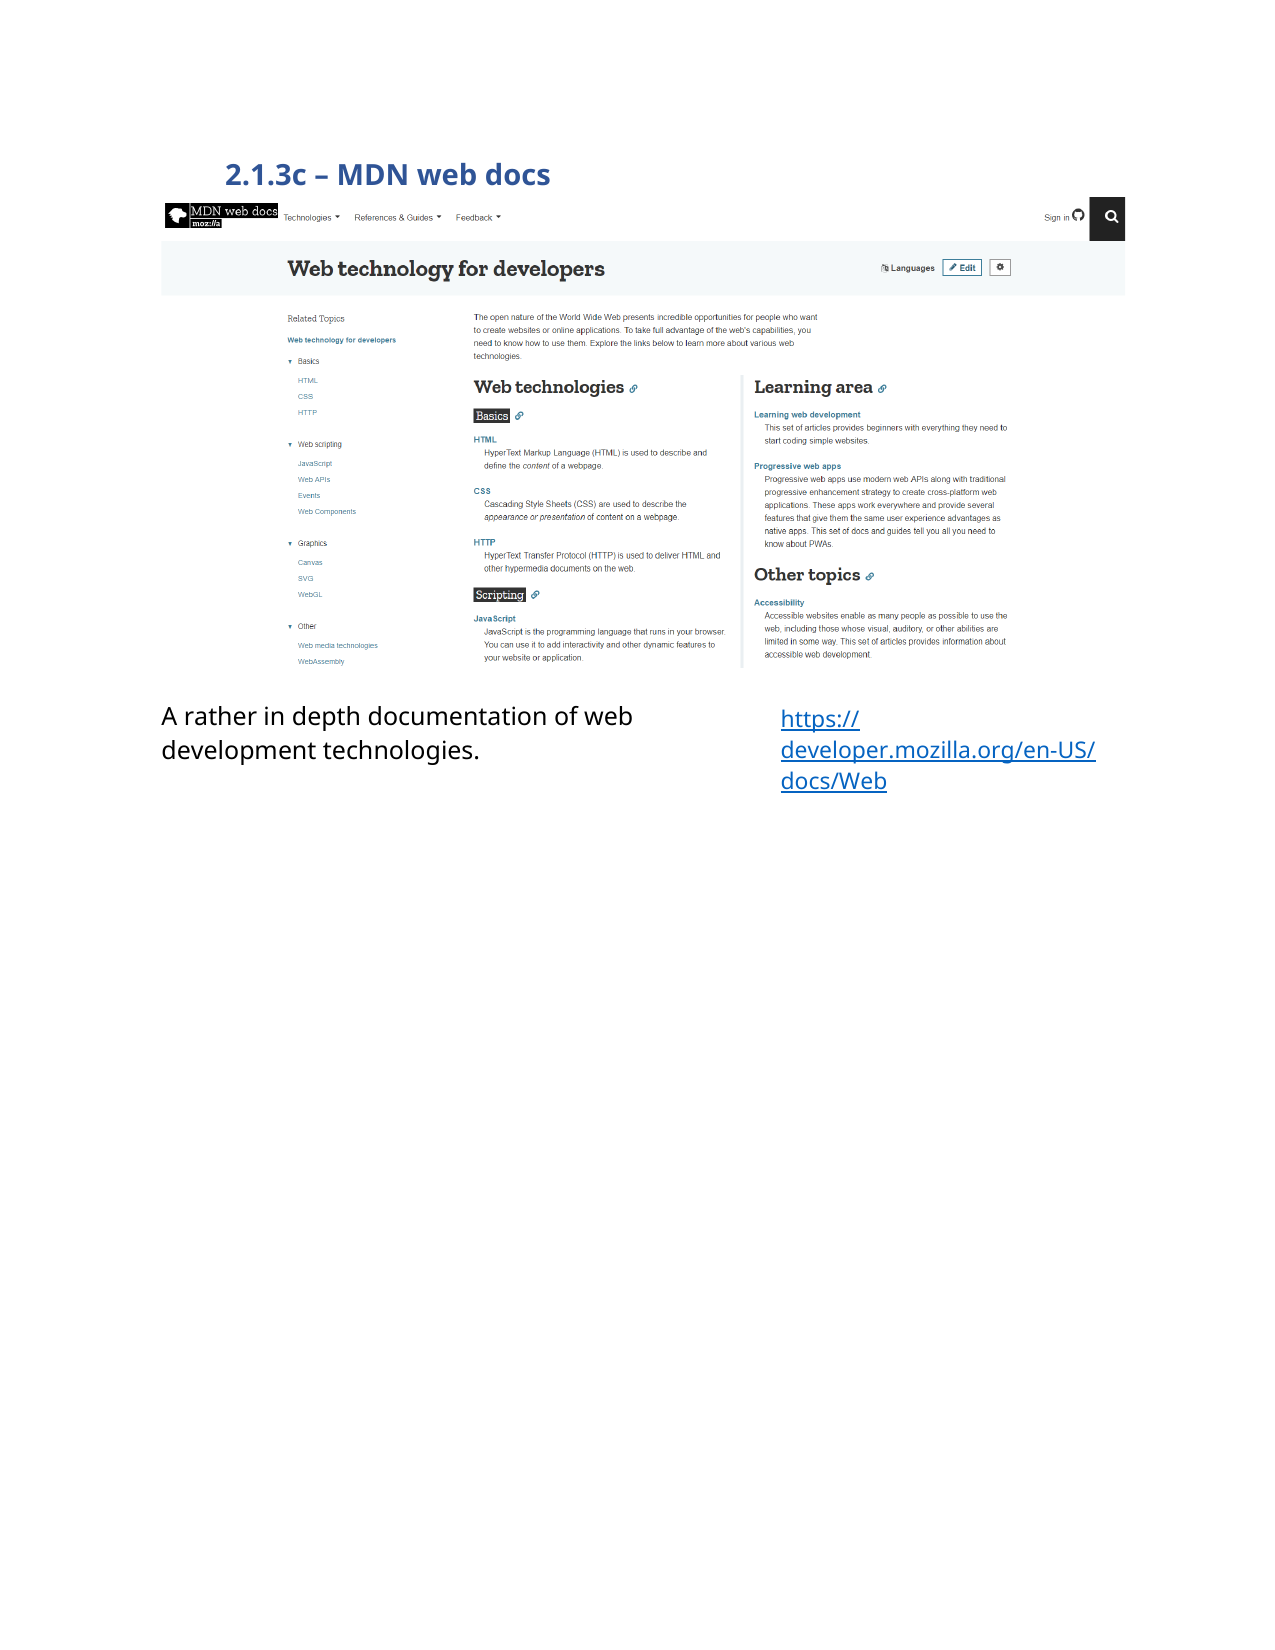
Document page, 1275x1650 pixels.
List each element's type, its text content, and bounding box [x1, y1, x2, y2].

picture [161, 197, 1125, 668]
table_cell A rather in depth documentation of web development technologies. [150, 699, 769, 801]
table_header [150, 197, 1125, 698]
subtitle 2.1.3c – MDN web docs [150, 154, 1125, 194]
table_cell https://developer.mozilla.org/en-US/docs/Web [769, 699, 1125, 801]
